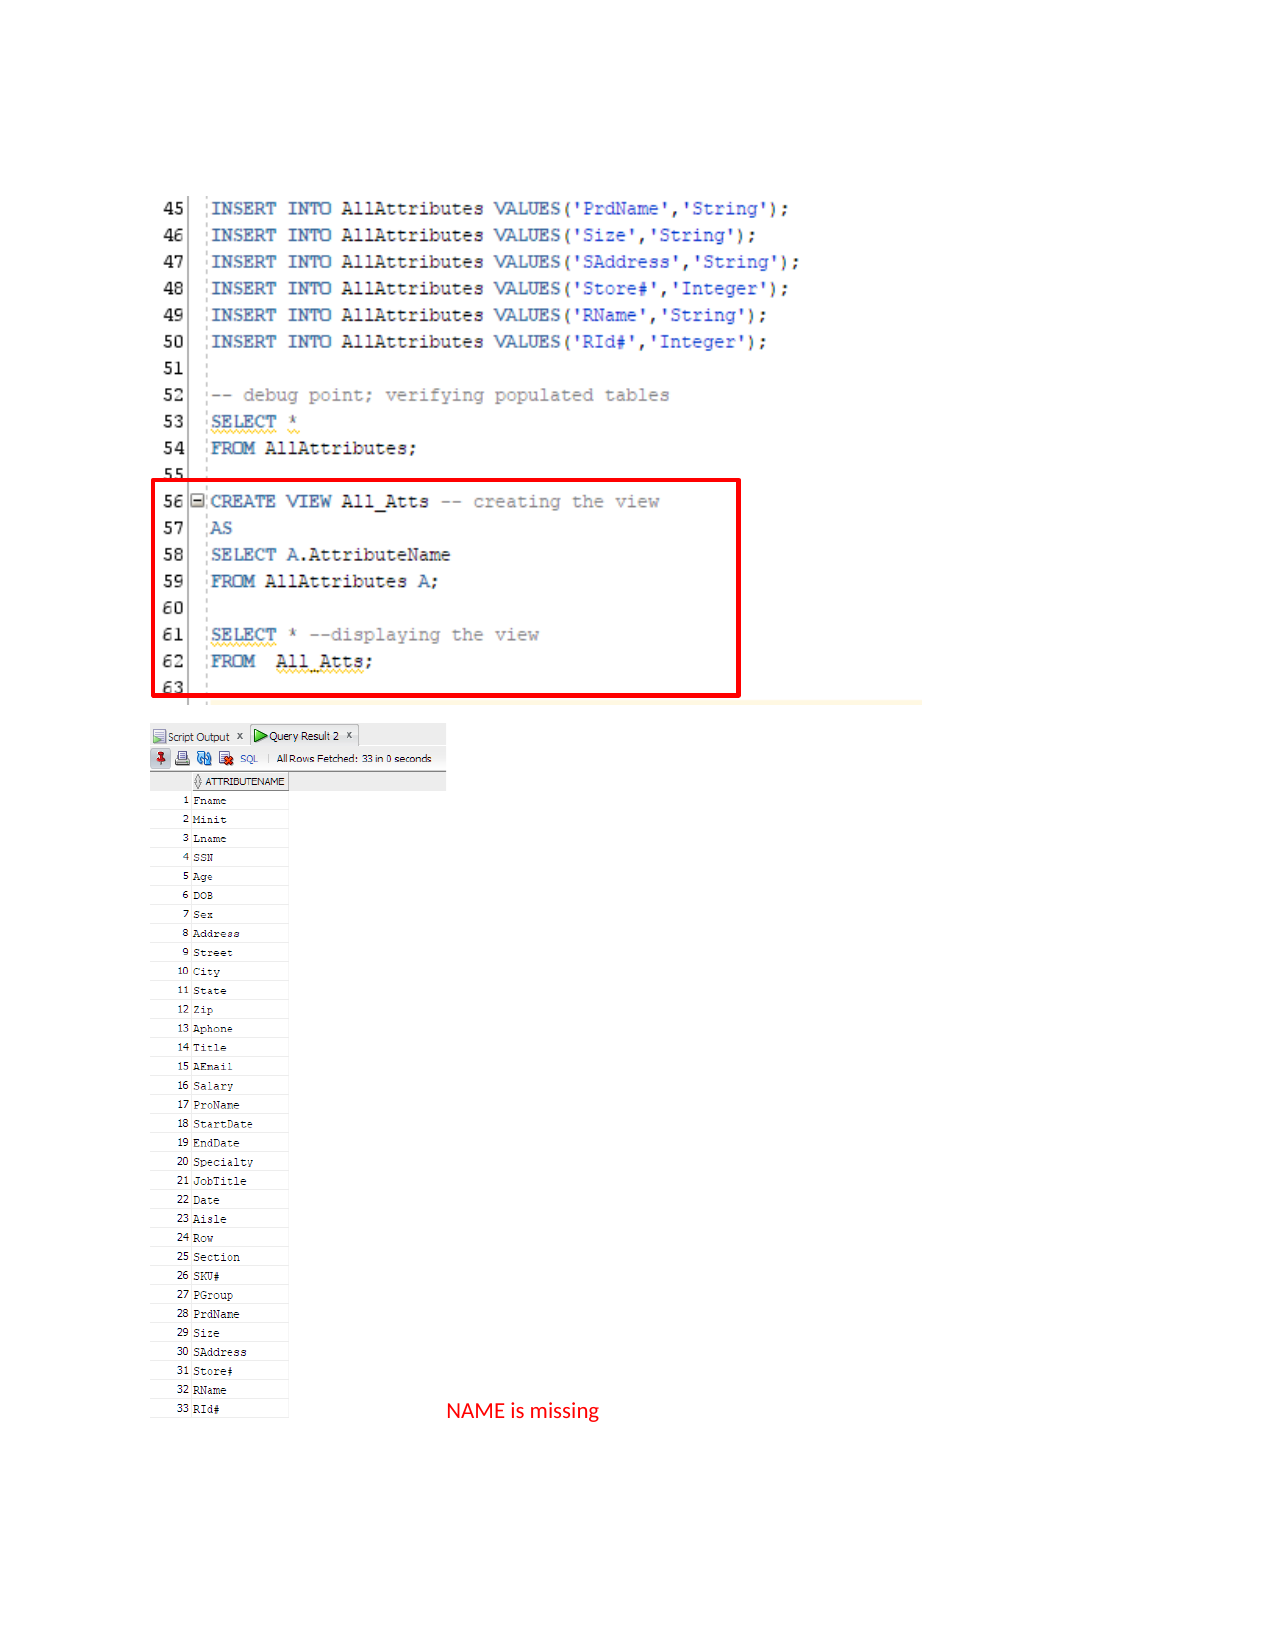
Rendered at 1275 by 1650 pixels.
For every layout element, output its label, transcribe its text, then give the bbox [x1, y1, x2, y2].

picture [150, 723, 447, 1419]
picture [150, 196, 922, 705]
